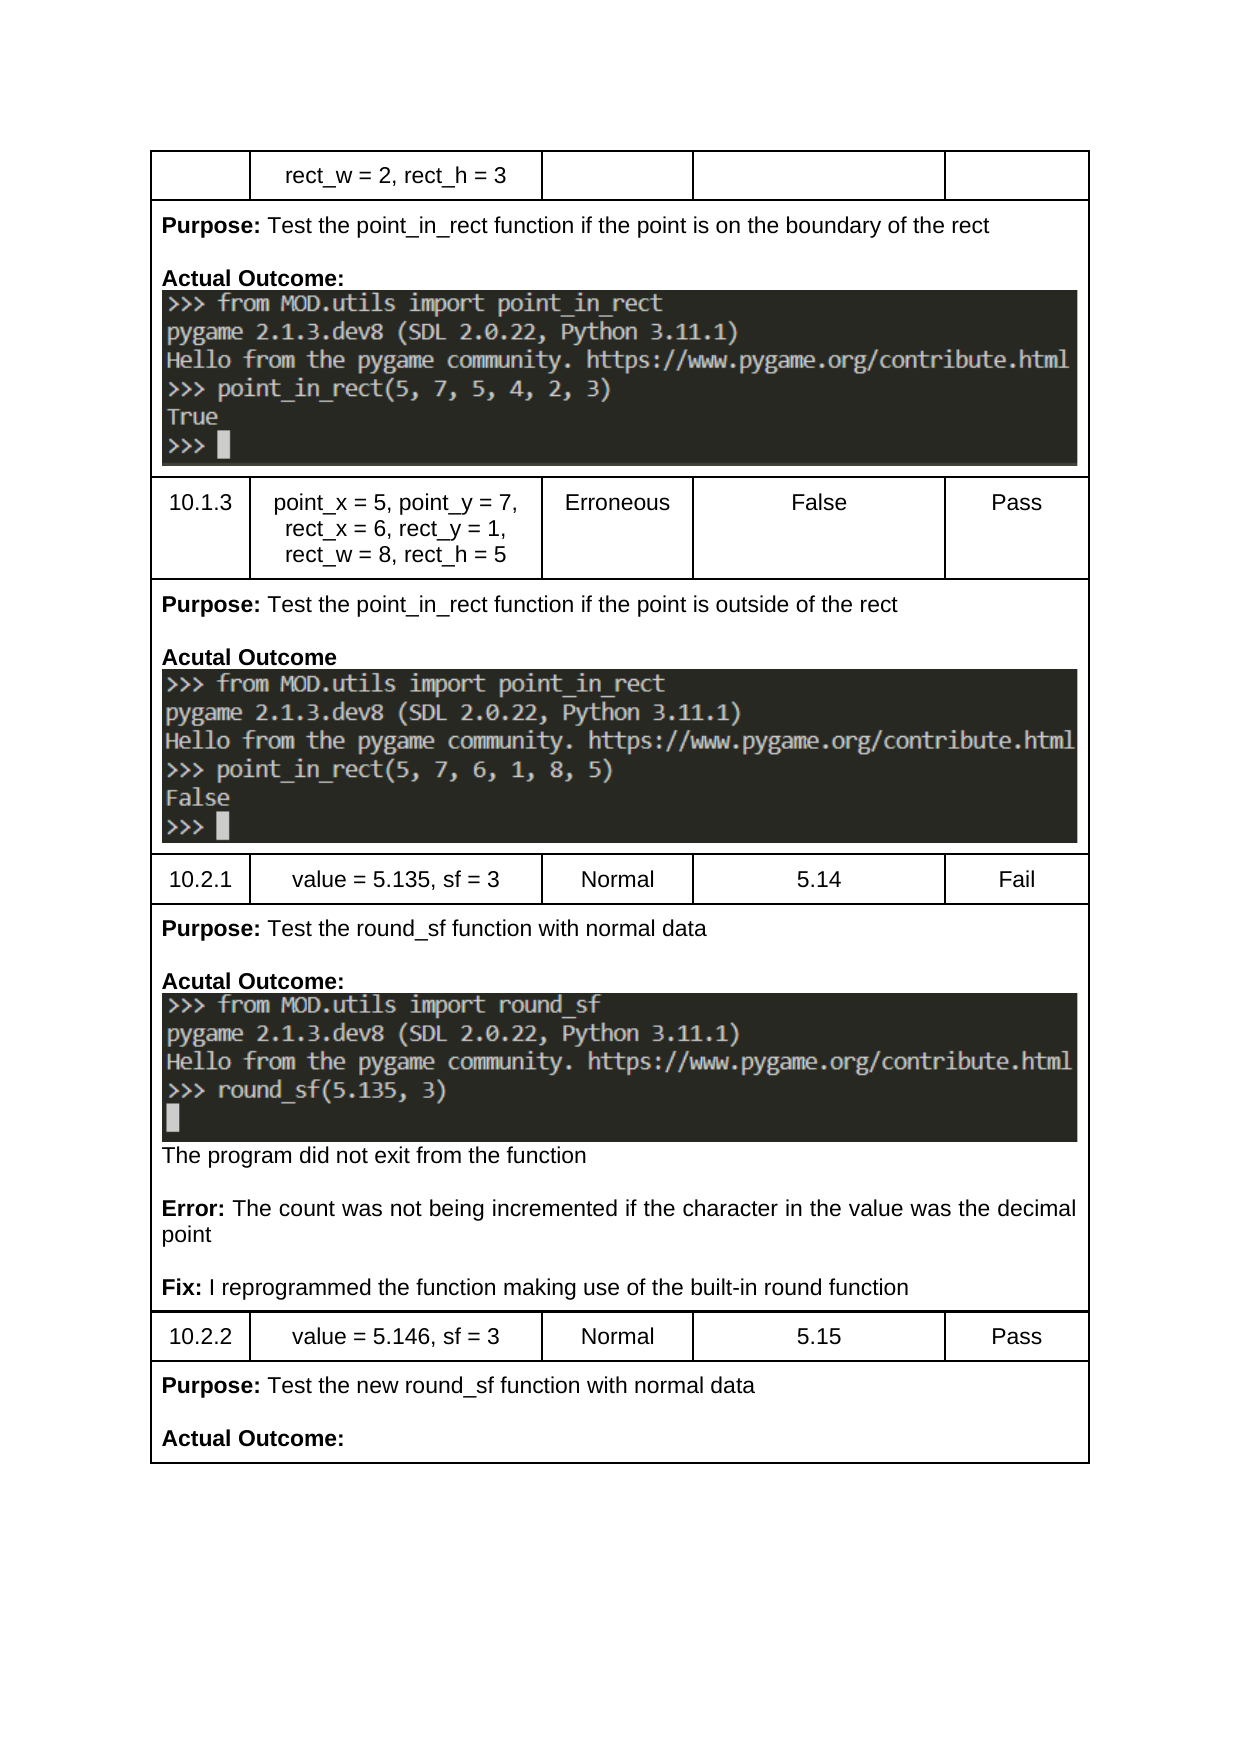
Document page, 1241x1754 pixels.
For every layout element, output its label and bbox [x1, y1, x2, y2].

picture [162, 669, 1078, 843]
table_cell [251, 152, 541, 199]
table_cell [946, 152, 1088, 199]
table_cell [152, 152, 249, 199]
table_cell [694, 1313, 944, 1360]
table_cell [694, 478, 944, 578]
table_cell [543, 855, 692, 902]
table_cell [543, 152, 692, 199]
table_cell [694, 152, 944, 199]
picture [162, 993, 1078, 1142]
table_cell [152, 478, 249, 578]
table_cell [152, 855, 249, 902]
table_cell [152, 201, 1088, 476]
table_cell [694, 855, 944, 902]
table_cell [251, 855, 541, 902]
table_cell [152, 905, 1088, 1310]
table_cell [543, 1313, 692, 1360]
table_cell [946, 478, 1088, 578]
picture [162, 290, 1078, 466]
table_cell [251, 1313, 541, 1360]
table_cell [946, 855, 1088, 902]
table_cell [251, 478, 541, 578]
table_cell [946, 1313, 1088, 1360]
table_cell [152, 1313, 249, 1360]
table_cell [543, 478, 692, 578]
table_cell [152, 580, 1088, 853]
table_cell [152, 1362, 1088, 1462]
